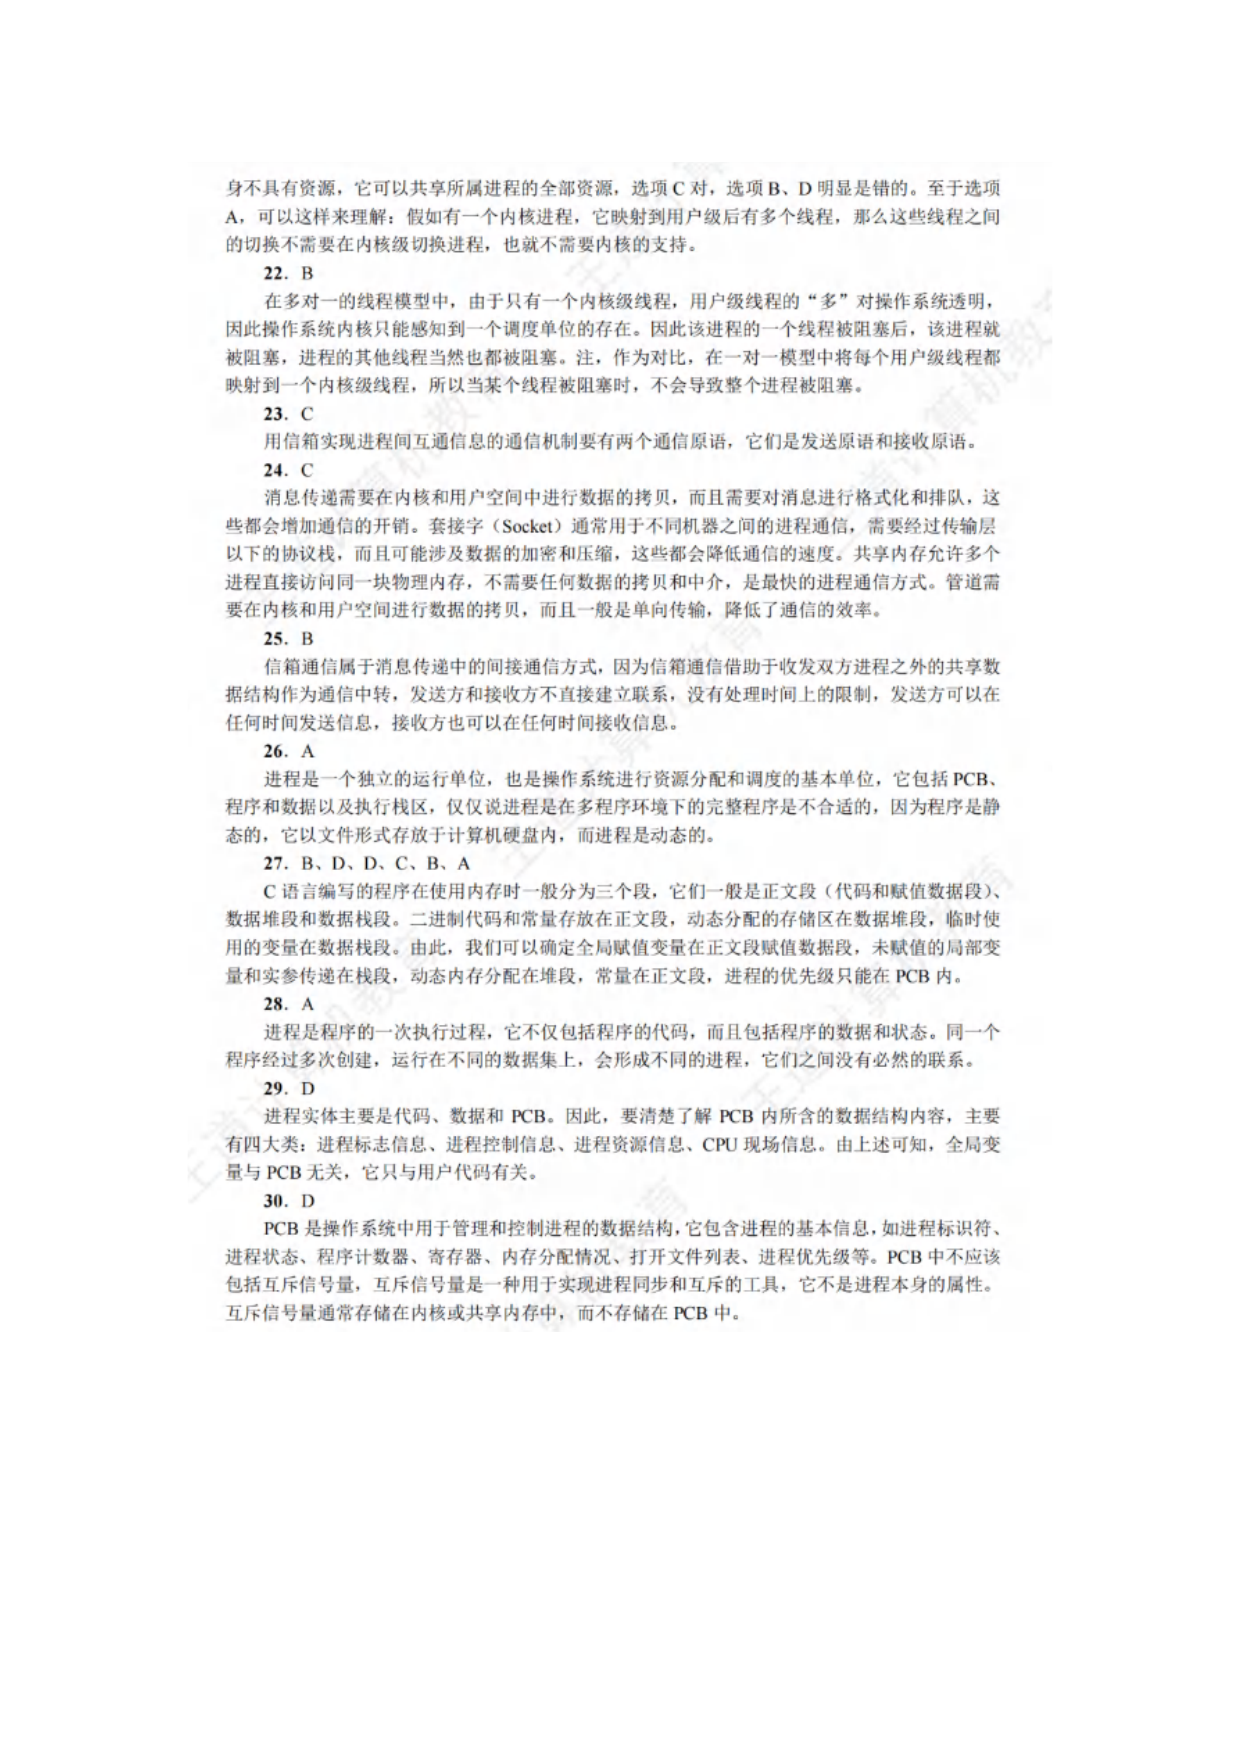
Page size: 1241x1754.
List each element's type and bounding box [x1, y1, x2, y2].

picture [187, 162, 1053, 1332]
